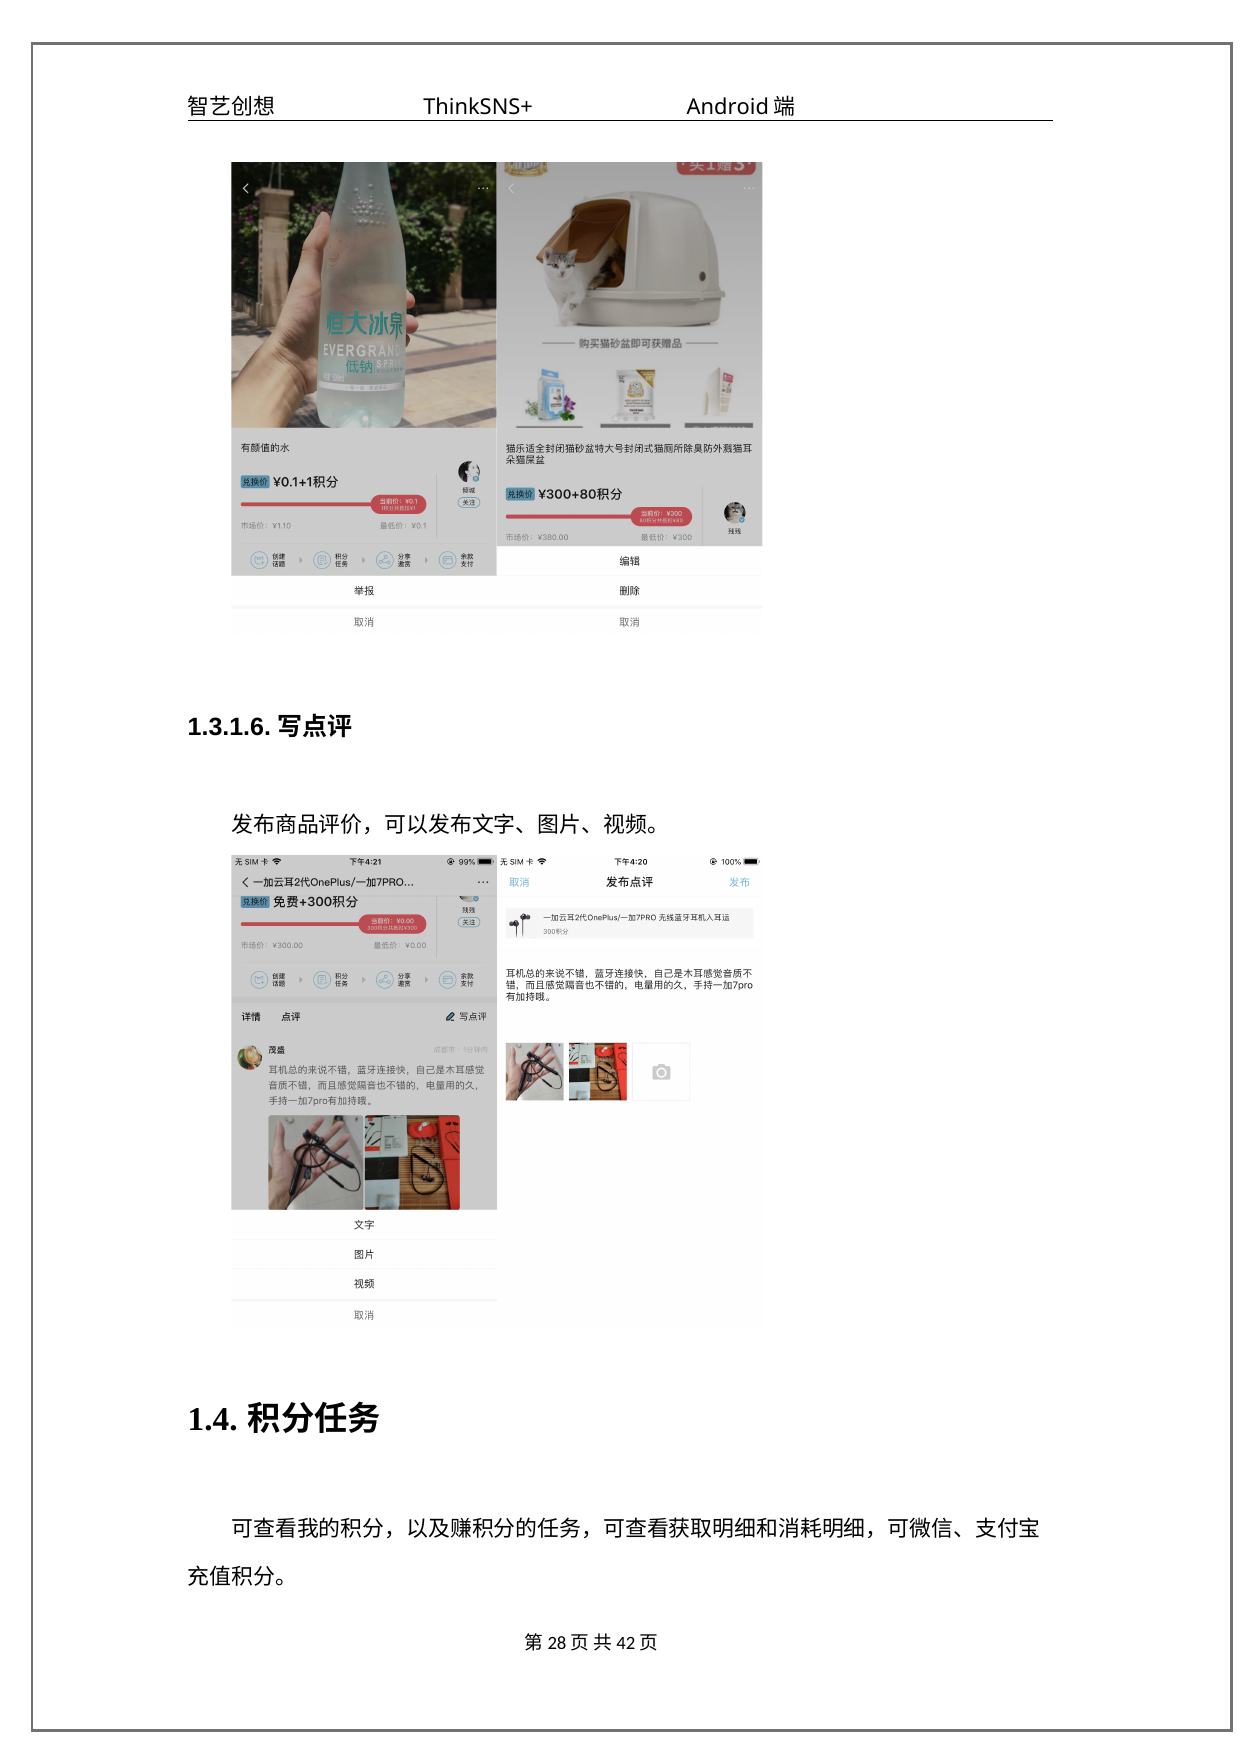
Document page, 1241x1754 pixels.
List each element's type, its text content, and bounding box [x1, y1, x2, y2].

subtitle 积分任务 [187, 1383, 1053, 1448]
subtitle 写点评 [187, 692, 1053, 757]
picture [231, 162, 763, 635]
list 发布商品评价，可以发布文字、图片、视频。 [187, 807, 1053, 839]
text 可查看我的积分，以及赚积分的任务，可查看获取明细和消耗明细，可微信、支付宝充值积分。 [187, 1510, 1053, 1591]
picture [231, 855, 763, 1328]
